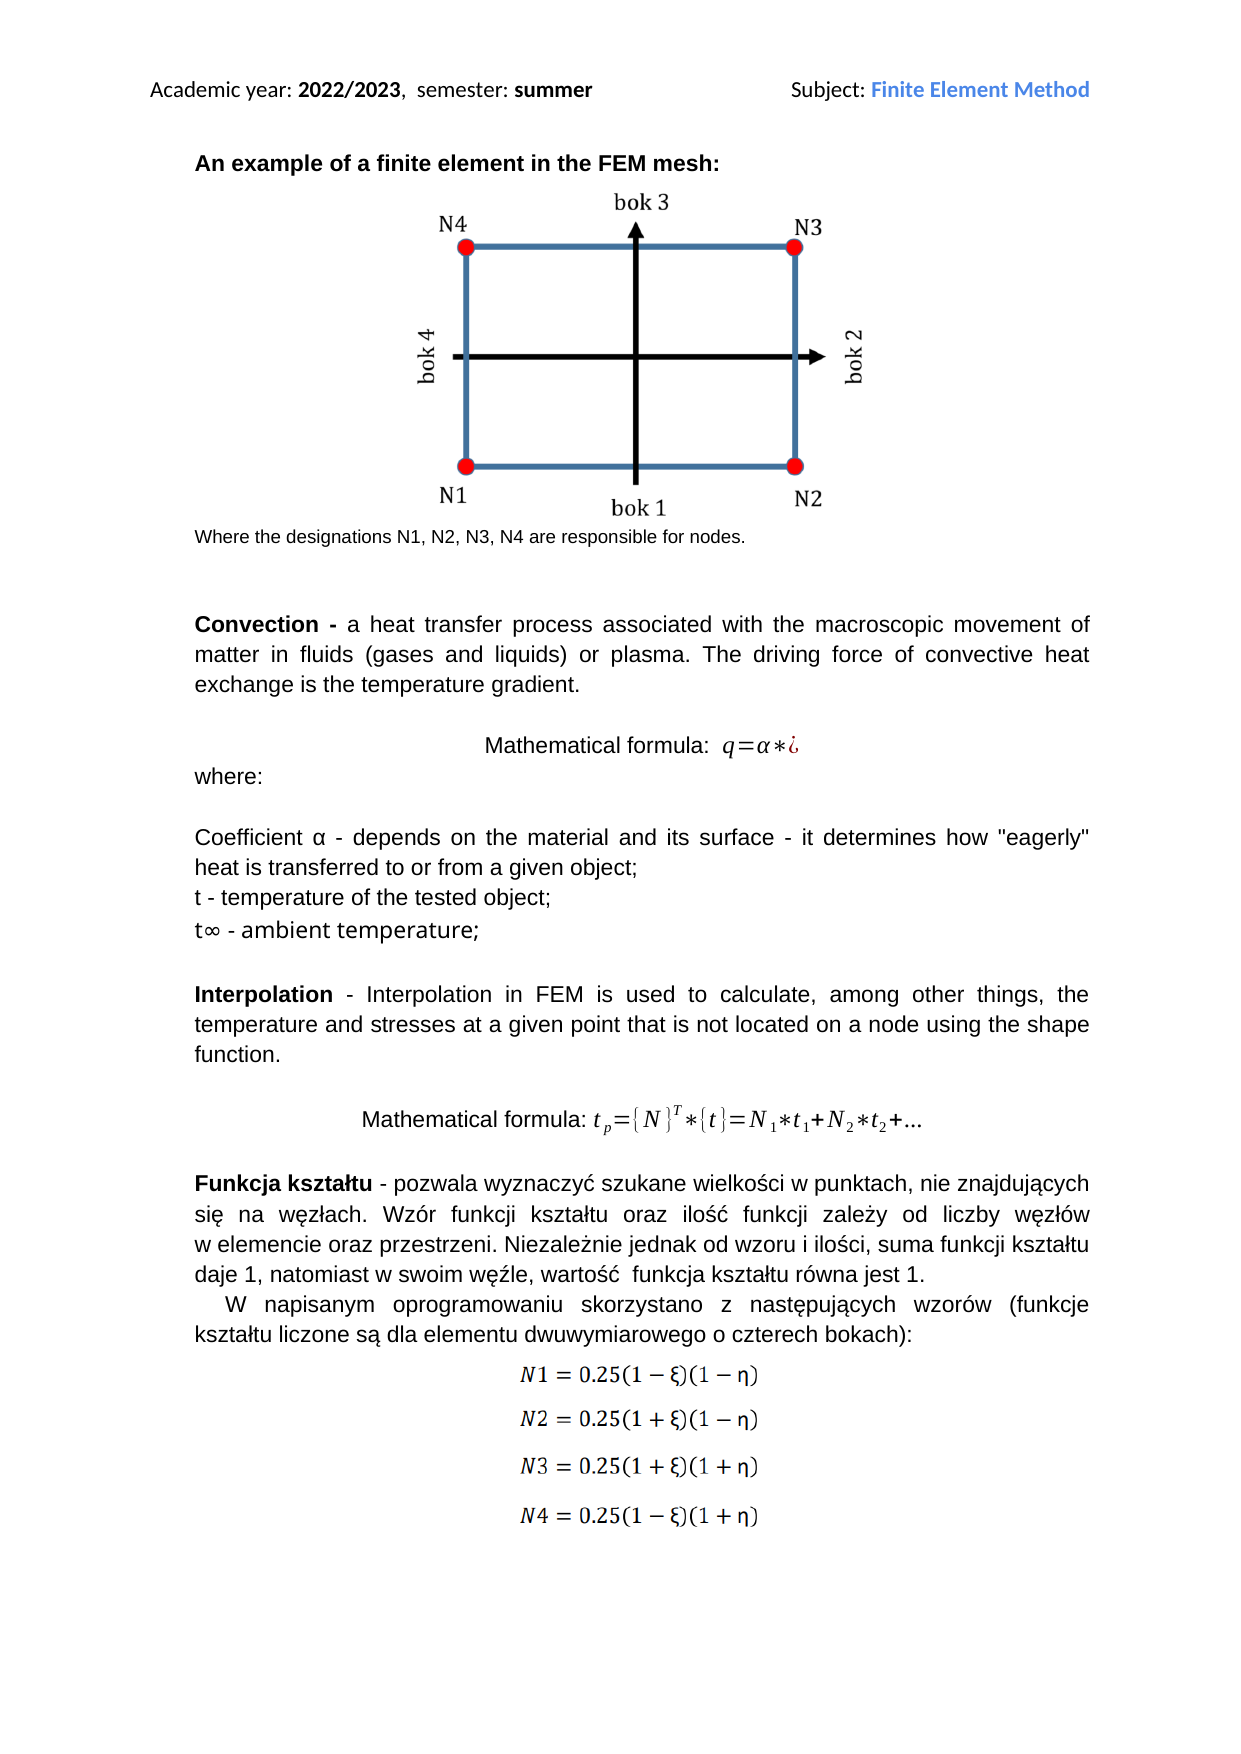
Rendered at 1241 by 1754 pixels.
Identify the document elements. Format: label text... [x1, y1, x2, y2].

text Mathematical formula: [194, 1101, 1090, 1136]
text An example of a finite element in the FEM mesh: [194, 150, 1090, 176]
picture [382, 180, 902, 522]
text Interpolation - Interpolation in FEM is used to calculate, among other things, the temperature and stresses at a given point that is not located on a node using the shape function. [194, 981, 1090, 1067]
text Coefficient α - depends on the material and its surface - it determines how "eagerly" heat is transferred to or from a given object; [194, 824, 1090, 880]
text where: [194, 763, 1090, 790]
text W napisanym oprogramowaniu skorzystano z następujących wzorów (funkcje kształtu liczone są dla elementu dwuwymiarowego o czterech bokach): [194, 1291, 1090, 1348]
text Where the designations N1, N2, N3, N4 are responsible for nodes. [194, 526, 1090, 547]
text t - temperature of the tested object; [194, 884, 1090, 911]
text Mathematical formula: [194, 732, 1090, 759]
text Convection - a heat transfer process associated with the macroscopic movement of matter in fluids (gases and liquids) or plasma. The driving force of convective heat exchange is the temperature gradient. [194, 611, 1090, 698]
text Funkcja kształtu - pozwala wyznaczyć szukane wielkości w punktach, nie znajdujących się na węzłach. Wzór funkcji kształtu oraz ilość funkcji zależy od liczby węzłów w elemencie oraz przestrzeni. Niezależnie jednak od wzoru i ilości, suma funkcji kształtu daje 1, natomiast w swoim węźle, wartość funkcja kształtu równa jest 1. [194, 1170, 1090, 1287]
picture [510, 1351, 774, 1544]
